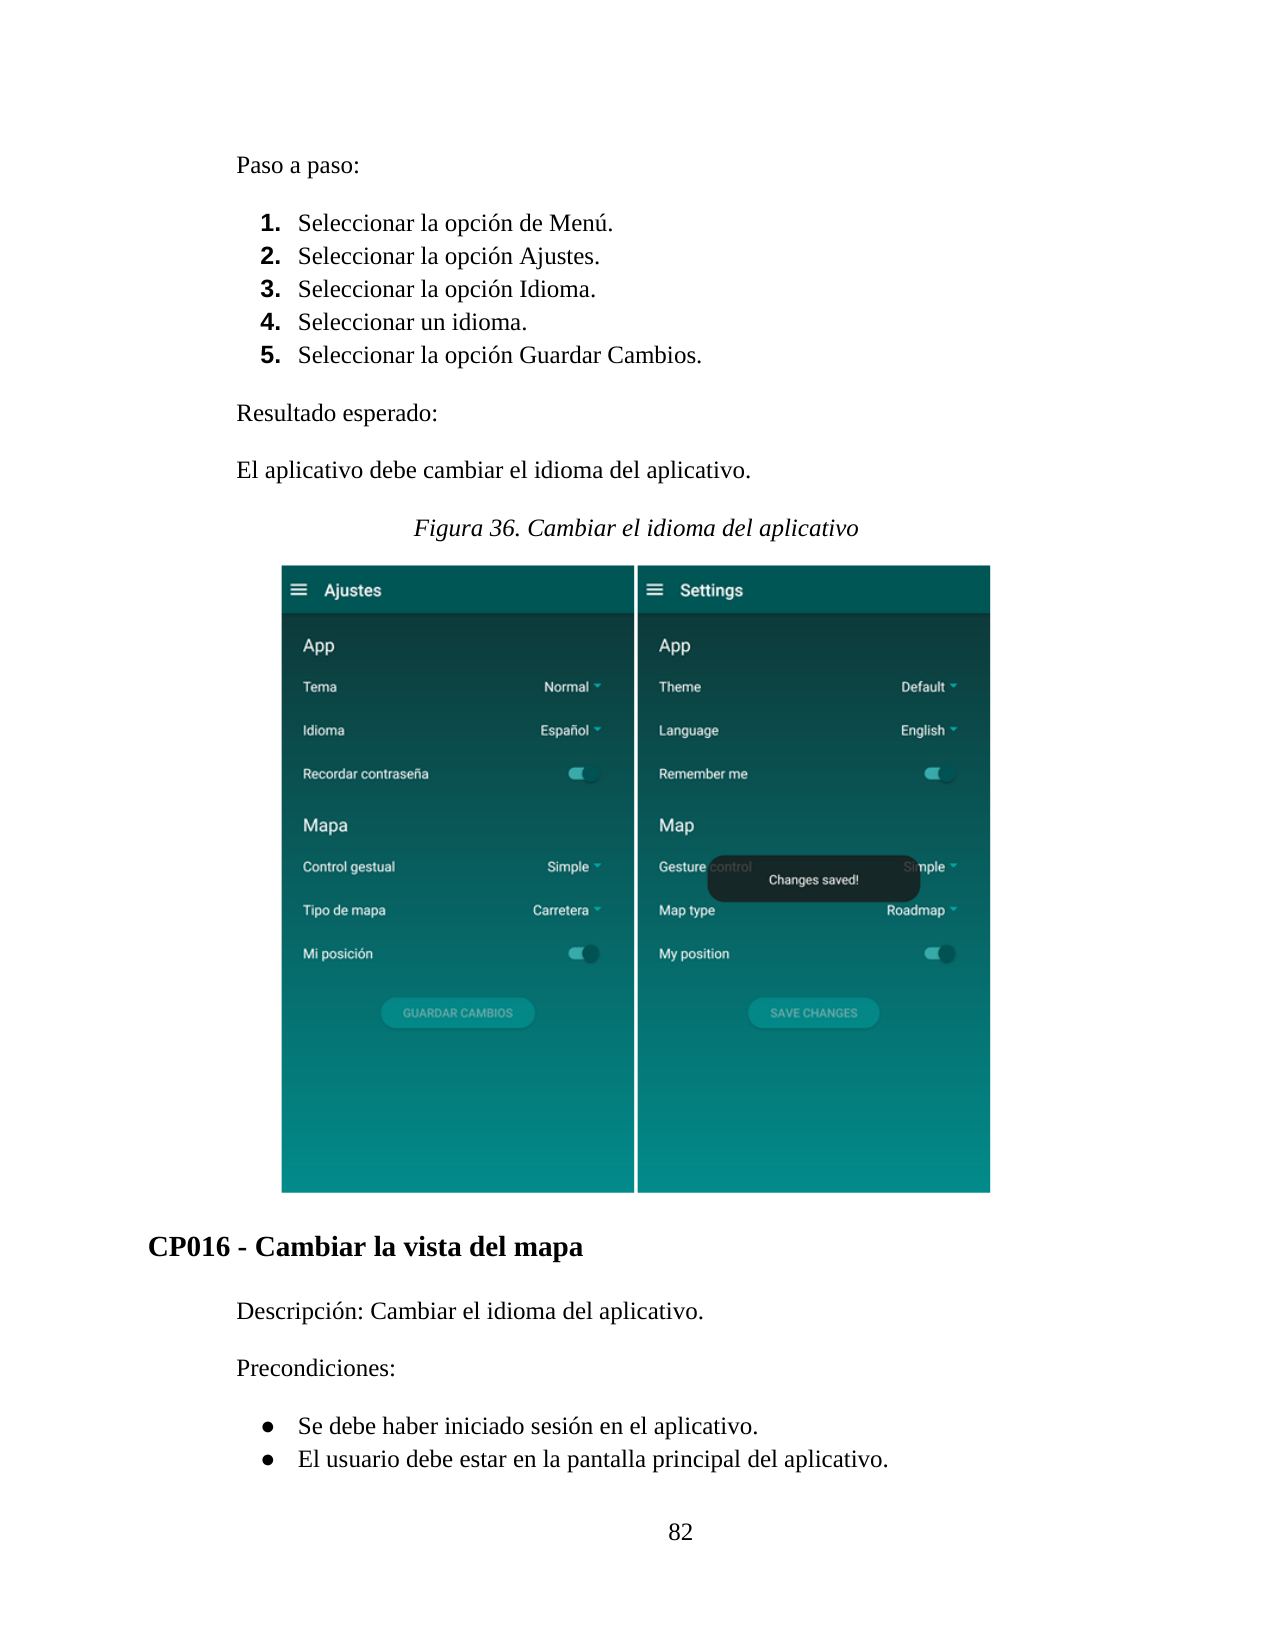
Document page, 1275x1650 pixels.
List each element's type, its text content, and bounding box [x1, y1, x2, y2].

list Seleccionar un idioma. [260, 307, 1125, 336]
text Figura 36. Cambiar el idioma del aplicativo [148, 513, 1125, 541]
text CP016 - Cambiar la vista del mapa [148, 1229, 1125, 1262]
text Paso a paso: [148, 150, 1125, 179]
text Resultado esperado: [148, 398, 1125, 426]
text Descripción: Cambiar el idioma del aplicativo. [148, 1296, 1125, 1324]
list Se debe haber iniciado sesión en el aplicativo. [260, 1411, 1125, 1439]
list Seleccionar la opción Ajustes. [260, 241, 1125, 269]
picture [277, 562, 995, 1200]
list Seleccionar la opción de Menú. [260, 207, 1125, 236]
list Seleccionar la opción Guardar Cambios. [260, 340, 1125, 369]
text Precondiciones: [148, 1353, 1125, 1382]
list Seleccionar la opción Idioma. [260, 274, 1125, 303]
text El aplicativo debe cambiar el idioma del aplicativo. [148, 455, 1125, 484]
list El usuario debe estar en la pantalla principal del aplicativo. [260, 1444, 1125, 1473]
